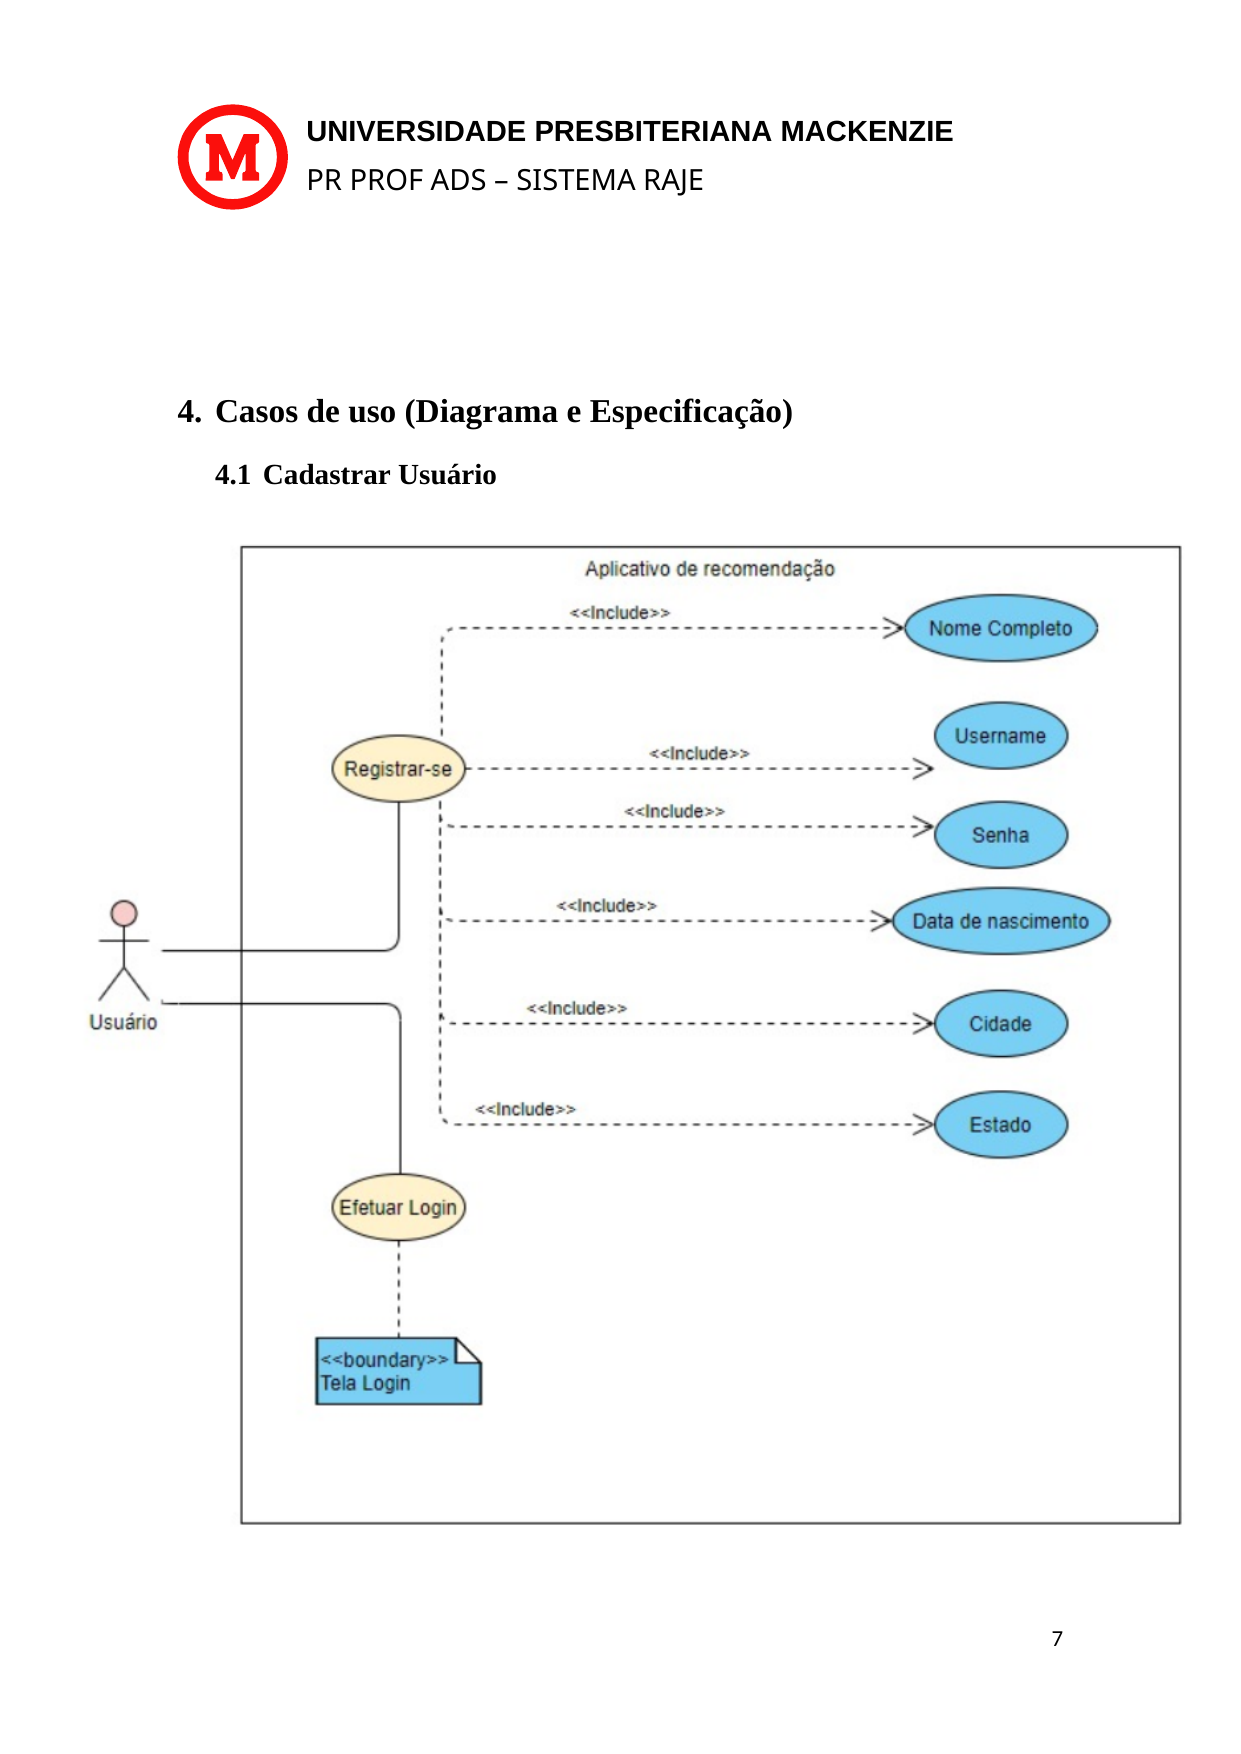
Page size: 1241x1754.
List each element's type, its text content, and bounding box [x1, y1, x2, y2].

subtitle Cadastrar Usuário [215, 457, 1063, 491]
subtitle Casos de uso (Diagrama e Especificação) [177, 391, 1063, 429]
picture [76, 537, 1187, 1530]
